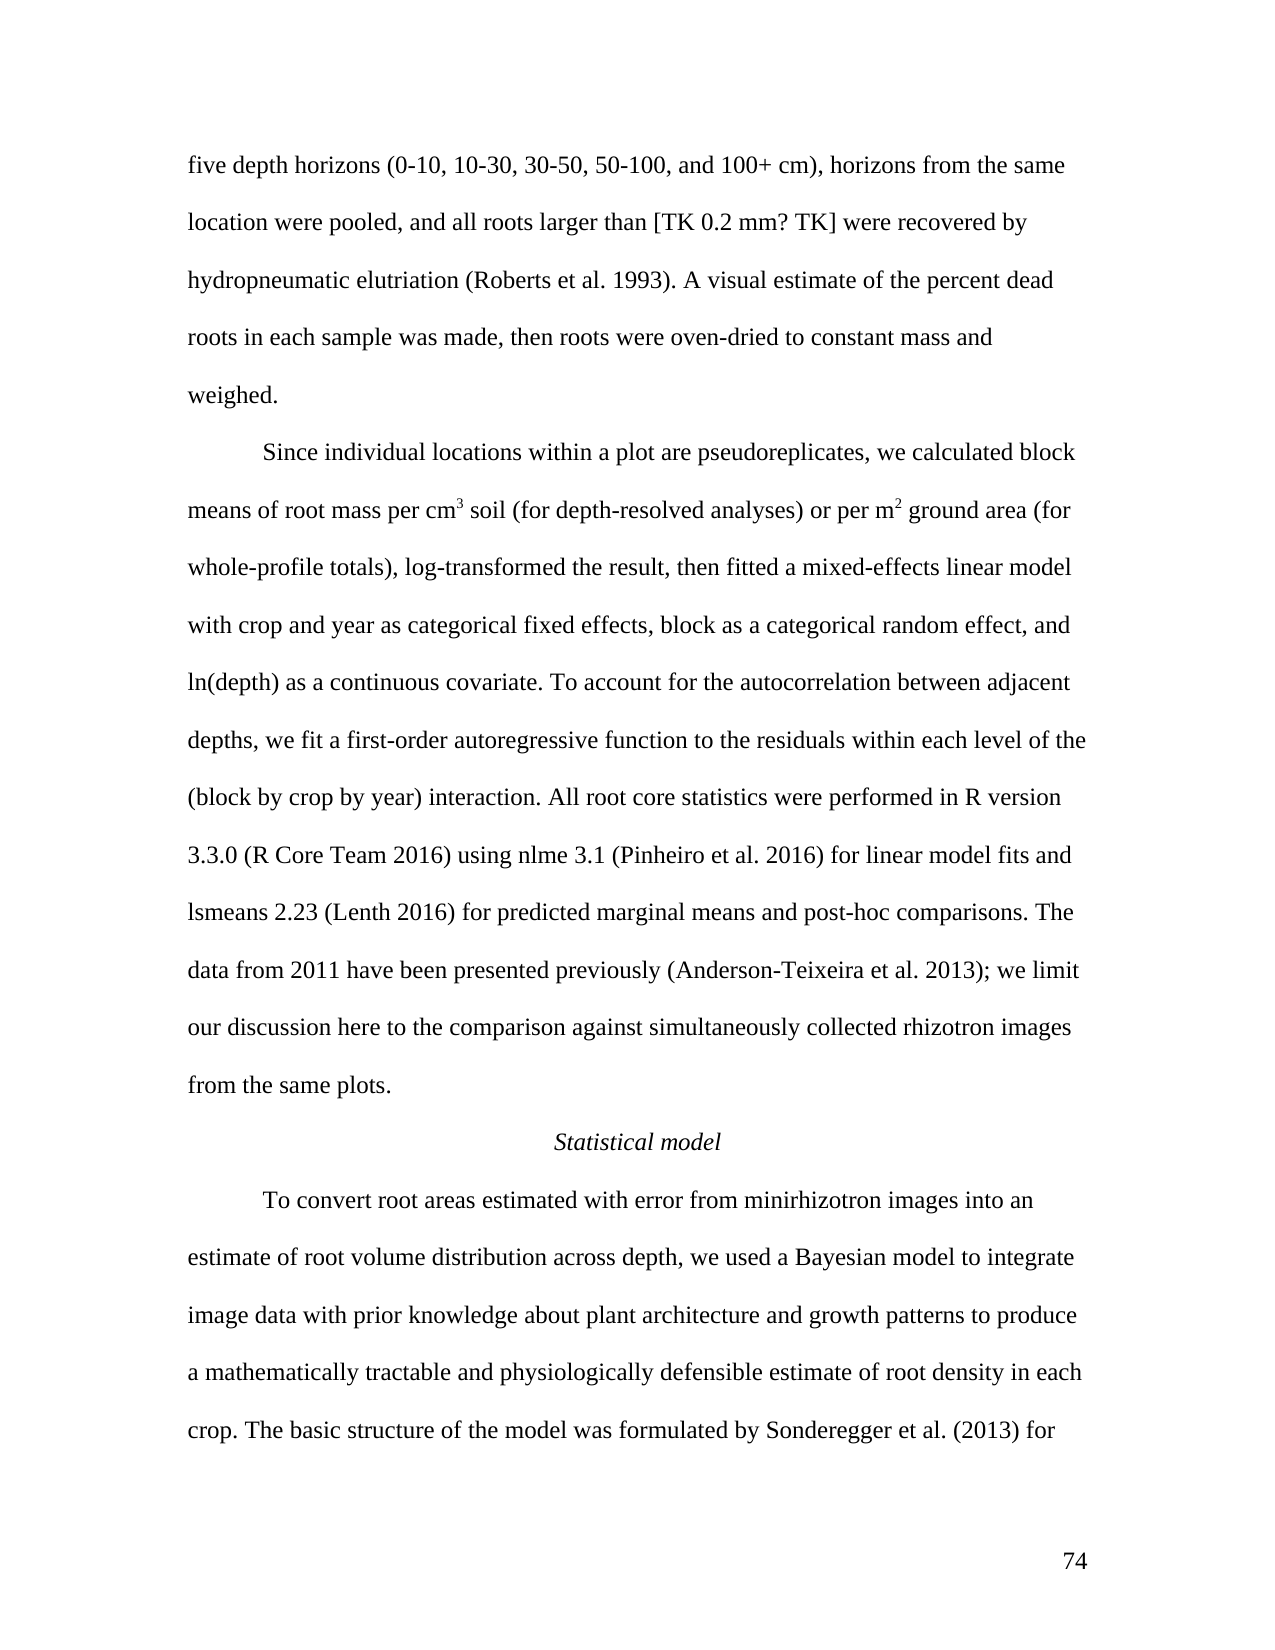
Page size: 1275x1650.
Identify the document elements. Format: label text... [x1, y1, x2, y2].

text Since individual locations within a plot are pseudoreplicates, we calculated block means of root mass per cm3 soil (for depth-resolved analyses) or per m2 ground area (for whole-profile totals), log-transformed the result, then fitted a mixed-effects linear model with crop and year as categorical fixed effects, block as a categorical random effect, and ln(depth) as a continuous covariate. To account for the autocorrelation between adjacent depths, we fit a first-order autoregressive function to the residuals within each level of the (block by crop by year) interaction. All root core statistics were performed in R version 3.3.0 (R Core Team 2016) using nlme 3.1 (Pinheiro et al. 2016) for linear model fits and lsmeans 2.23 (Lenth 2016) for predicted marginal means and post-hoc comparisons. The data from 2011 have been presented previously (Anderson-Teixeira et al. 2013); we limit our discussion here to the comparison against simultaneously collected rhizotron images from the same plots. [187, 437, 1087, 1099]
subtitle Statistical model [187, 1127, 1087, 1156]
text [187, 150, 1087, 409]
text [187, 1185, 1087, 1444]
